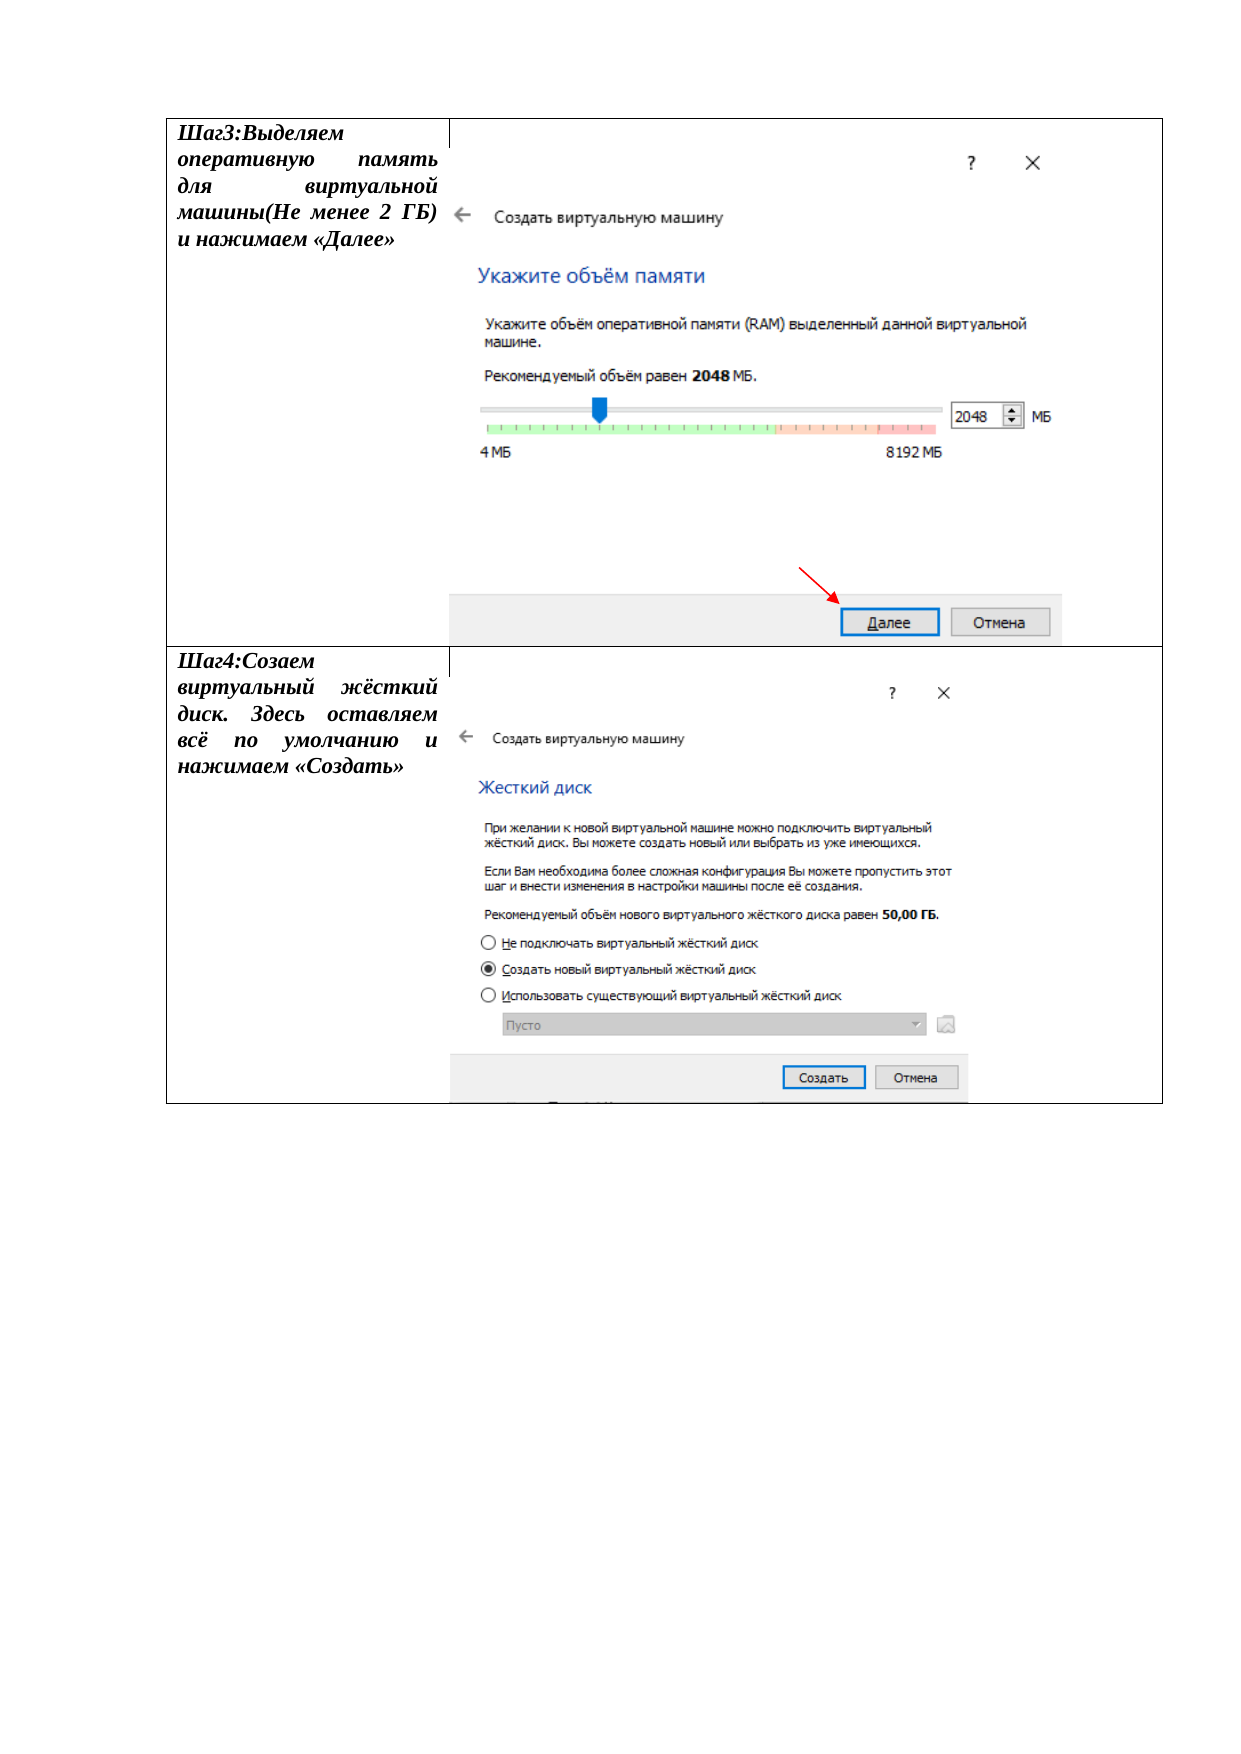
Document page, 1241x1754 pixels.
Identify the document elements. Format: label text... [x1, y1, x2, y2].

picture [449, 677, 969, 1103]
table_cell [450, 647, 1162, 1103]
picture [449, 148, 1063, 646]
table_cell Шаг4:Созаем виртуальный жёсткий диск. Здесь оставляем всё по умолчанию и нажимаем «Создать» [167, 647, 449, 1103]
table_cell [450, 119, 1162, 646]
table_cell Шаг3:Выделяем оперативную память для виртуальной машины(Не менее 2 ГБ) и нажимаем «Далее» [167, 119, 449, 646]
